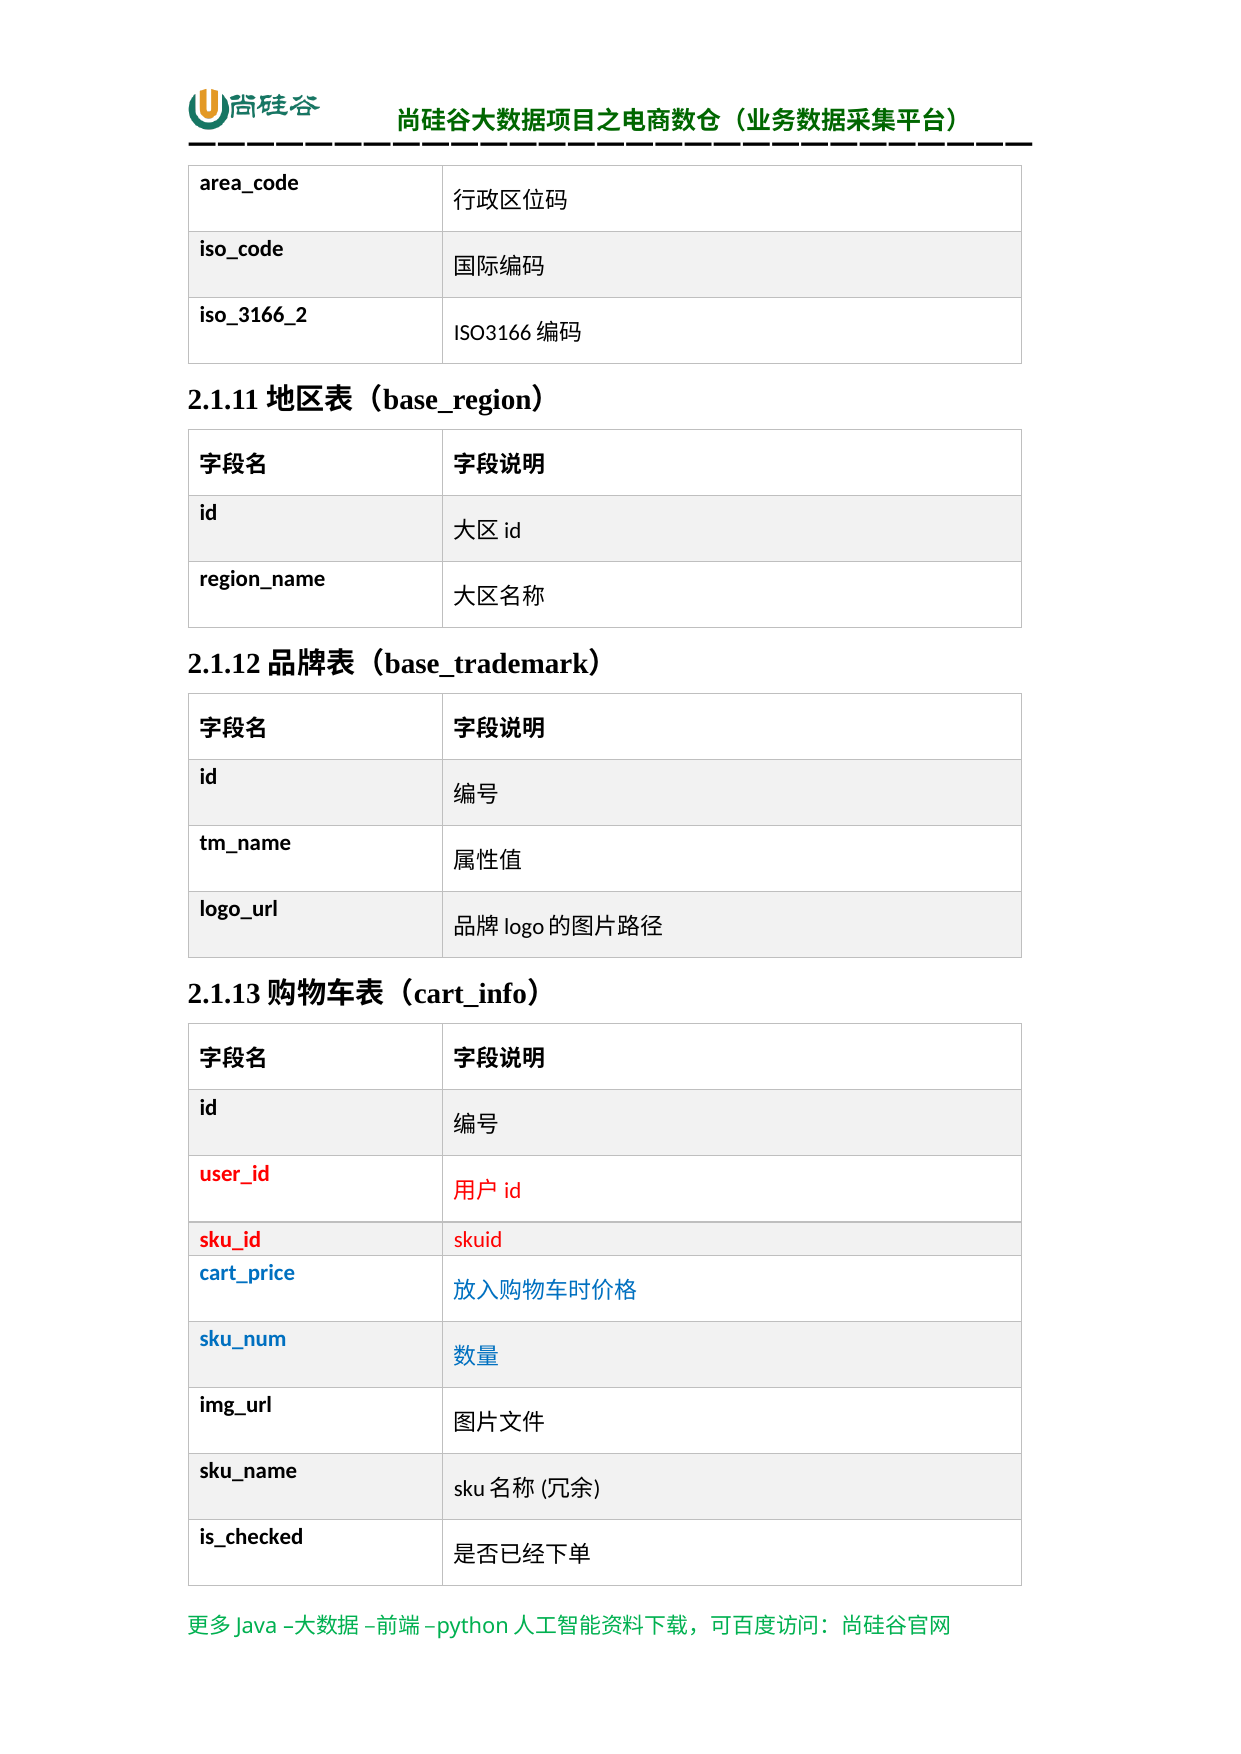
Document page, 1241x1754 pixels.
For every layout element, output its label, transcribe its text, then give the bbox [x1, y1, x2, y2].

table_header 字段说明 [443, 1024, 1021, 1089]
table_cell id [189, 1090, 442, 1155]
table_cell 编号 [443, 760, 1021, 825]
table_cell sku_name [189, 1454, 442, 1519]
table_cell iso_3166_2 [189, 298, 442, 363]
table_cell 大区名称 [443, 562, 1021, 627]
table_header 字段名 [189, 1024, 442, 1089]
table_cell user_id [189, 1156, 442, 1221]
table_cell region_name [189, 562, 442, 627]
table_cell area_code [189, 166, 442, 231]
table_cell sku_id [189, 1223, 442, 1255]
table_cell 属性值 [443, 826, 1021, 891]
table_cell sku名称 (冗余) [443, 1454, 1021, 1519]
table_cell 是否已经下单 [443, 1520, 1021, 1585]
table_header 字段说明 [443, 430, 1021, 495]
subtitle 2.1.12 品牌表（base_trademark） [187, 628, 1053, 693]
table_cell logo_url [189, 892, 442, 957]
table_cell 图片文件 [443, 1388, 1021, 1453]
table_header 字段名 [189, 694, 442, 759]
table_cell ISO3166编码 [443, 298, 1021, 363]
picture [187, 88, 320, 130]
subtitle 2.1.11 地区表（base_region） [187, 364, 1053, 429]
table_cell 放入购物车时价格 [443, 1256, 1021, 1321]
table_header 字段说明 [443, 694, 1021, 759]
table_cell 国际编码 [443, 232, 1021, 297]
table_cell sku_num [189, 1322, 442, 1387]
table_cell iso_code [189, 232, 442, 297]
table_cell 行政区位码 [443, 166, 1021, 231]
table_header 字段名 [189, 430, 442, 495]
table_cell id [189, 760, 442, 825]
table_cell 用户id [443, 1156, 1021, 1221]
table_cell 品牌logo的图片路径 [443, 892, 1021, 957]
table_cell tm_name [189, 826, 442, 891]
table_cell skuid [443, 1223, 1021, 1255]
table_cell cart_price [189, 1256, 442, 1321]
table_cell 大区id [443, 496, 1021, 561]
table_cell is_checked [189, 1520, 442, 1585]
table_cell id [189, 496, 442, 561]
subtitle 2.1.13 购物车表（cart_info） [187, 958, 1053, 1023]
table_cell img_url [189, 1388, 442, 1453]
table_cell 数量 [443, 1322, 1021, 1387]
table_cell 编号 [443, 1090, 1021, 1155]
